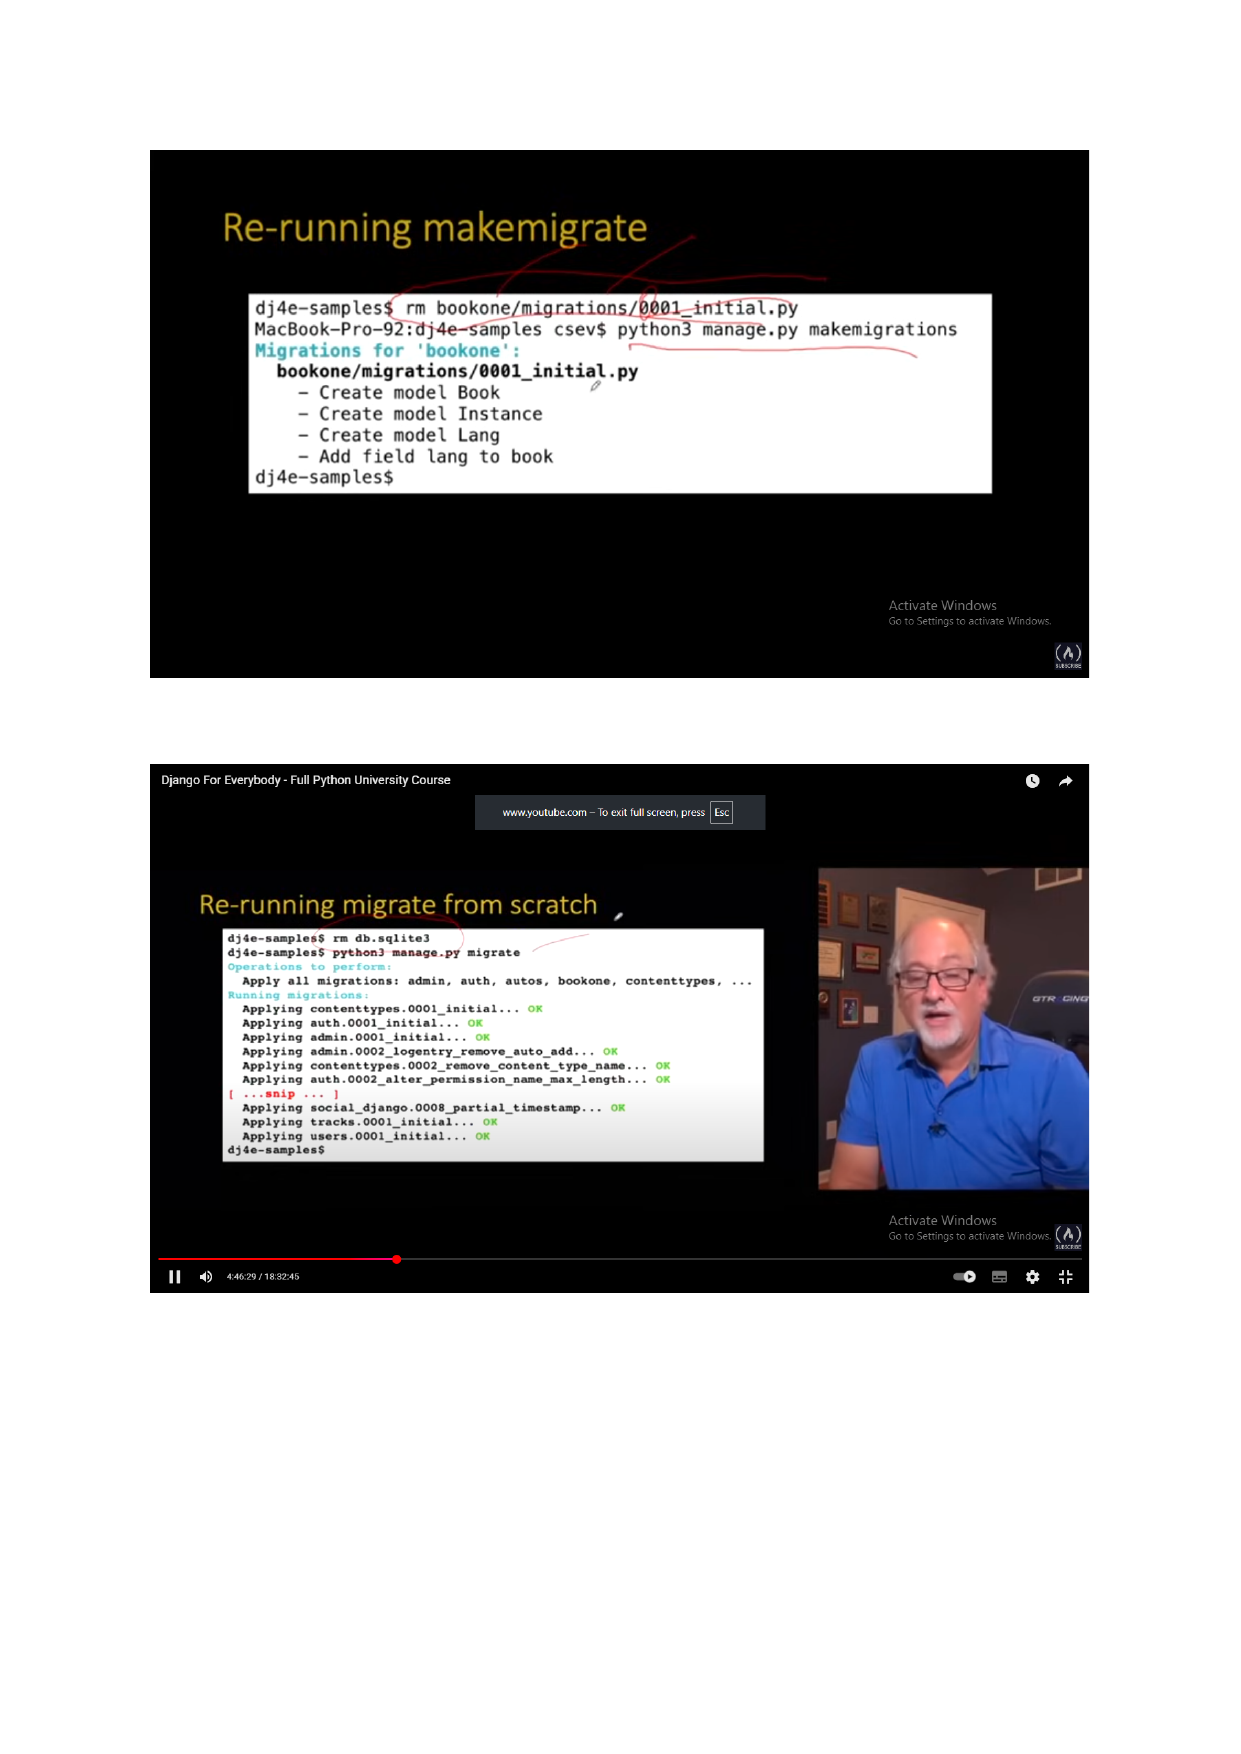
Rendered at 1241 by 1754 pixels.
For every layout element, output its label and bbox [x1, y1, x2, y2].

picture [150, 150, 1090, 678]
picture [150, 764, 1090, 1293]
